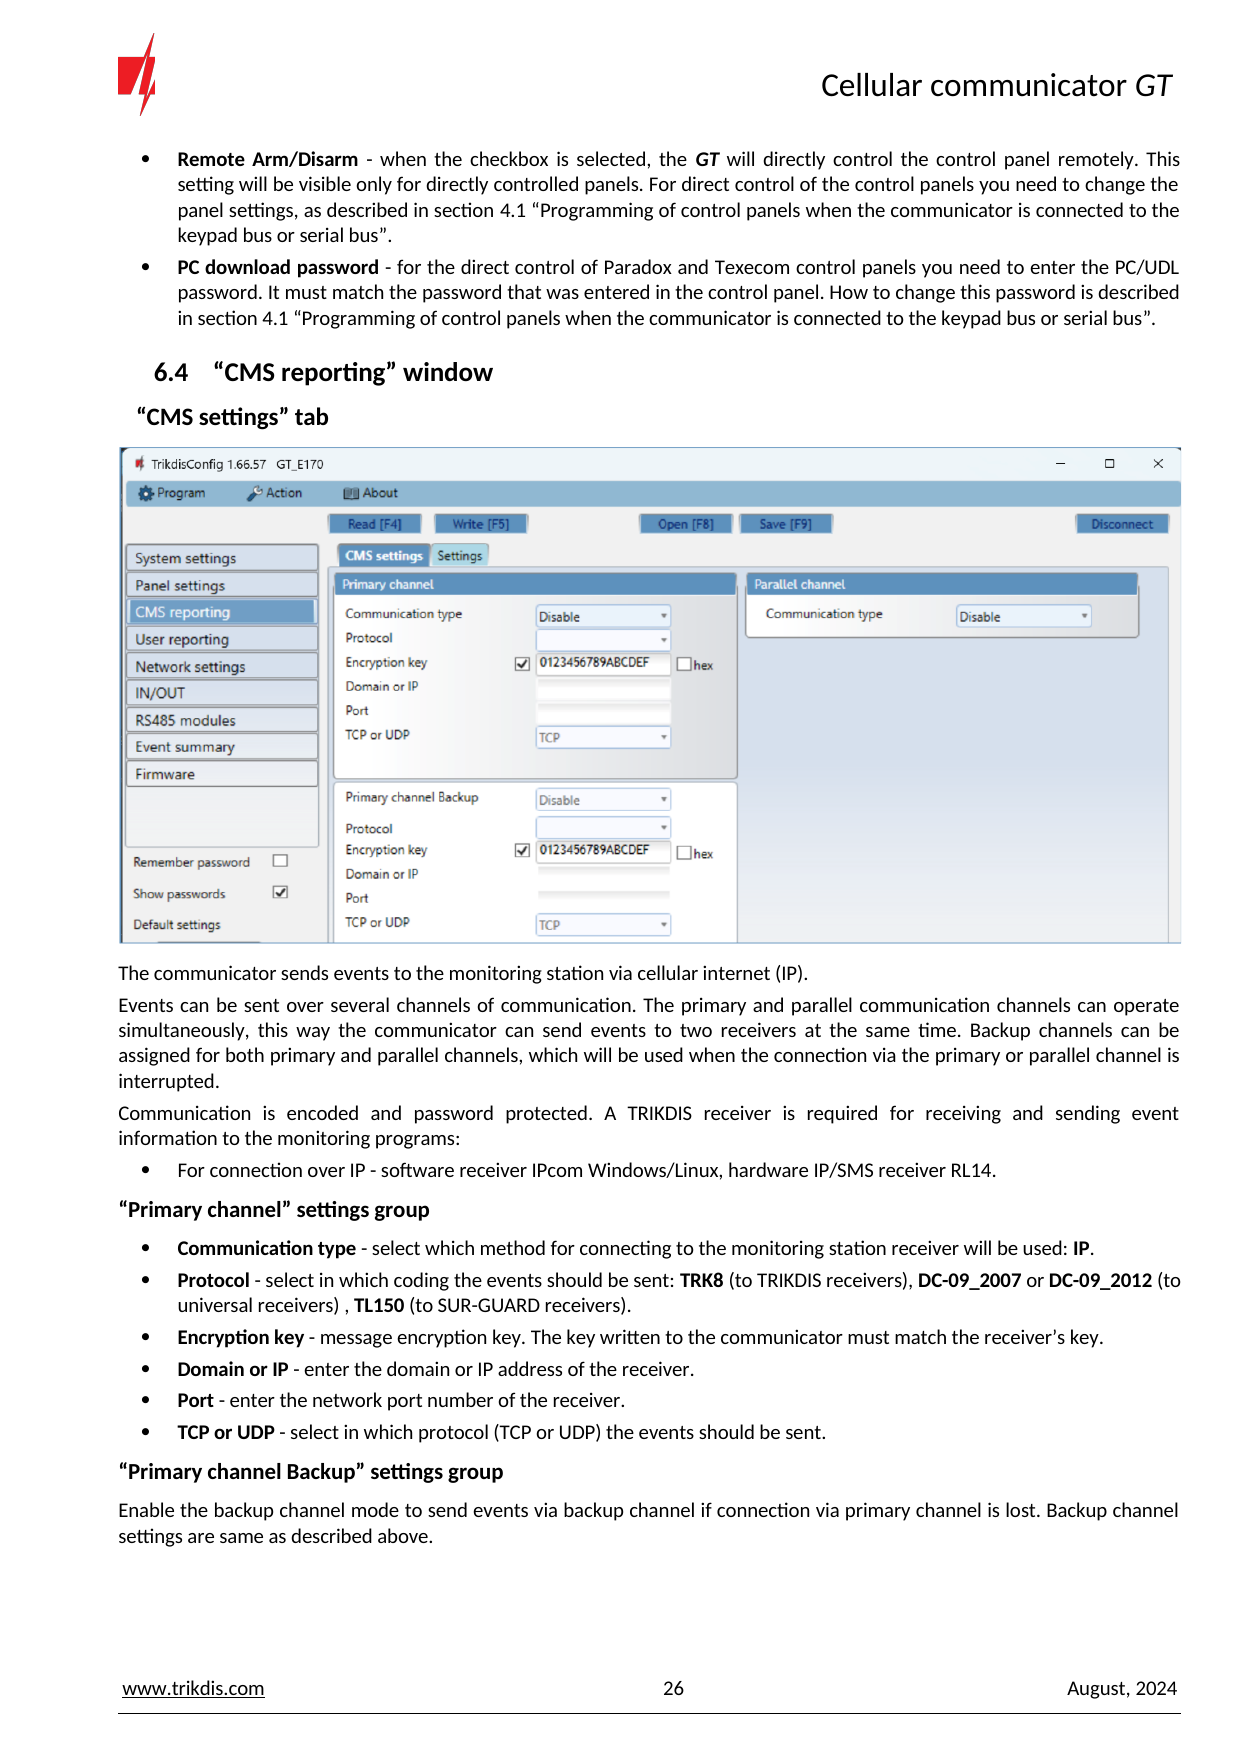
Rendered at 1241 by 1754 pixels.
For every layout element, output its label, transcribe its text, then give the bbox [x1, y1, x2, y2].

text Communication is encoded and password protected. A TRIKDIS receiver is required for receiving and sending event information to the monitoring programs: [118, 1100, 1181, 1151]
text “CMS reporting” window [153, 355, 1181, 388]
text “Primary channel” settings group [118, 1195, 1181, 1223]
list Protocol - select in which coding the events should be sent: TRK8 (to TRIKDIS receivers), DC-09_2007 or DC-09_2012 (to universal receivers) , TL150 (to SUR-GUARD receivers). [142, 1267, 1181, 1318]
text Enable the backup channel mode to send events via backup channel if connection via primary channel is lost. Backup channel settings are same as described above. [118, 1497, 1181, 1548]
list PC download password - for the direct control of Paradox and Texecom control panels you need to enter the PC/UDL password. It must match the password that was entered in the control panel. How to change this password is described in section 4.1 “Programming of control panels when the communicator is connected to the keypad bus or serial bus”. [142, 254, 1181, 330]
list Port - enter the network port number of the receiver. [142, 1387, 1181, 1413]
text Events can be sent over several channels of communication. The primary and parallel communication channels can operate simultaneously, this way the communicator can send events to two receivers at the same time. Backup channels can be assigned for both primary and parallel channels, which will be used when the connection via the primary or parallel channel is interrupted. [118, 992, 1181, 1093]
picture [118, 33, 155, 116]
list Domain or IP - enter the domain or IP address of the receiver. [142, 1356, 1181, 1381]
list Remote Arm/Disarm - when the checkbox is selected, the GT will directly control the control panel remotely. This setting will be visible only for directly controlled panels. For direct control of the control panels you need to change the panel settings, as described in section 4.1 “Programming of control panels when the communicator is connected to the keypad bus or serial bus”. [142, 146, 1181, 248]
picture [118, 443, 1182, 948]
text “CMS settings” tab [118, 401, 1181, 431]
text “Primary channel Backup” settings group [118, 1457, 1181, 1485]
list Encryption key - message encryption key. The key written to the communicator must match the receiver’s key. [142, 1324, 1181, 1349]
text The communicator sends events to the monitoring station via cellular internet (IP). [118, 960, 1181, 986]
list TCP or UDP - select in which protocol (TCP or UDP) the events should be sent. [142, 1419, 1181, 1444]
list Communication type - select which method for connecting to the monitoring station receiver will be used: IP. [142, 1235, 1181, 1261]
list For connection over IP - software receiver IPcom Windows/Linux, hardware IP/SMS receiver RL14. [142, 1157, 1181, 1182]
